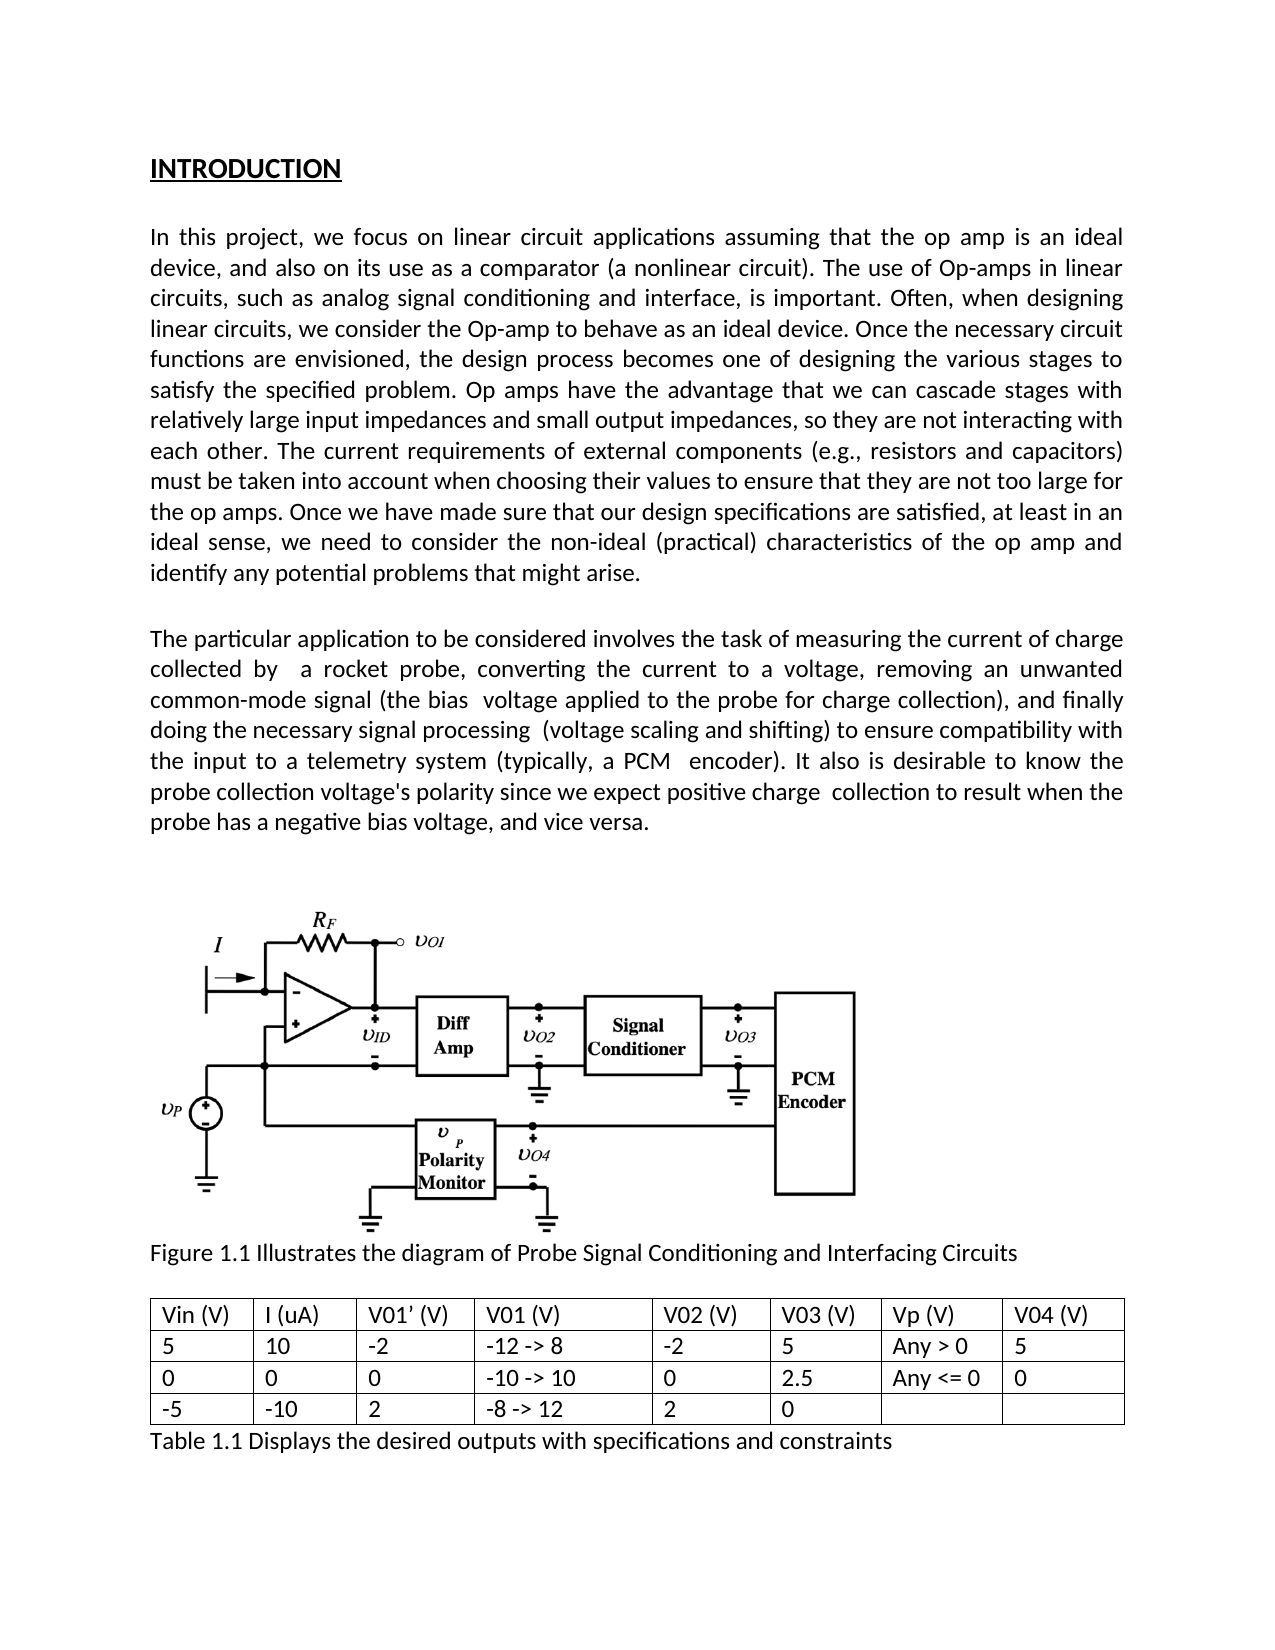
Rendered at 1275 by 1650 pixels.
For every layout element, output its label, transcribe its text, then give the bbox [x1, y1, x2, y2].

table_header V02 (V) [653, 1299, 770, 1329]
text The particular application to be considered involves the task of measuring the current of charge collected by a rocket probe, converting the current to a voltage, removing an unwanted common-mode signal (the bias voltage applied to the probe for charge collection), and finally doing the necessary signal processing (voltage scaling and shifting) to ensure compatibility with the input to a telemetry system (typically, a PCM encoder). It also is desirable to know the probe collection voltage's polarity since we expect positive charge collection to result when the probe has a negative bias voltage, and vice versa. [150, 623, 1125, 837]
table_cell -8 -> 12 [475, 1394, 652, 1424]
table_cell 0 [1003, 1362, 1124, 1393]
table_cell 5 [151, 1331, 253, 1361]
table_cell -10 [254, 1394, 356, 1424]
table_cell 10 [254, 1331, 356, 1361]
table_cell 0 [357, 1362, 474, 1393]
table_header V03 (V) [771, 1299, 881, 1329]
table_cell 0 [254, 1362, 356, 1393]
table_cell 0 [653, 1362, 770, 1393]
table_cell -5 [151, 1394, 253, 1424]
table_cell [1003, 1394, 1124, 1424]
table_cell -2 [653, 1331, 770, 1361]
table_cell 2 [357, 1394, 474, 1424]
text In this project, we focus on linear circuit applications assuming that the op amp is an ideal device, and also on its use as a comparator (a nonlinear circuit). The use of Op-amps in linear circuits, such as analog signal conditioning and interface, is important. Often, when designing linear circuits, we consider the Op-amp to behave as an ideal device. Once the necessary circuit functions are envisioned, the design process becomes one of designing the various stages to satisfy the specified problem. Op amps have the advantage that we can cascade stages with relatively large input impedances and small output impedances, so they are not interacting with each other. The current requirements of external components (e.g., resistors and capacitors) must be taken into account when choosing their values to ensure that they are not too large for the op amps. Once we have made sure that our design specifications are satisfied, at least in an ideal sense, we need to consider the non-ideal (practical) characteristics of the op amp and identify any potential problems that might arise. [150, 221, 1125, 587]
table_cell [882, 1394, 1002, 1424]
table_cell 5 [1003, 1331, 1124, 1361]
picture [150, 908, 924, 1237]
table_cell 2 [653, 1394, 770, 1424]
table_cell 2.5 [771, 1362, 881, 1393]
table_cell -12 -> 8 [475, 1331, 652, 1361]
text INTRODUCTION [150, 150, 1125, 186]
table_header Vp (V) [882, 1299, 1002, 1329]
table_cell 0 [771, 1394, 881, 1424]
table_cell 0 [151, 1362, 253, 1393]
table_cell Any <= 0 [882, 1362, 1002, 1393]
table_cell -10 -> 10 [475, 1362, 652, 1393]
table_header V04 (V) [1003, 1299, 1124, 1329]
table_cell Any > 0 [882, 1331, 1002, 1361]
table_cell -2 [357, 1331, 474, 1361]
table_cell 5 [771, 1331, 881, 1361]
table_header Vin (V) [151, 1299, 253, 1329]
text Table 1.1 Displays the desired outputs with specifications and constraints [150, 1425, 1125, 1456]
table_header I (uA) [254, 1299, 356, 1329]
table_header V01 (V) [475, 1299, 652, 1329]
text Figure 1.1 Illustrates the diagram of Probe Signal Conditioning and Interfacing Circuits [150, 1237, 1125, 1267]
table_header V01’ (V) [357, 1299, 474, 1329]
